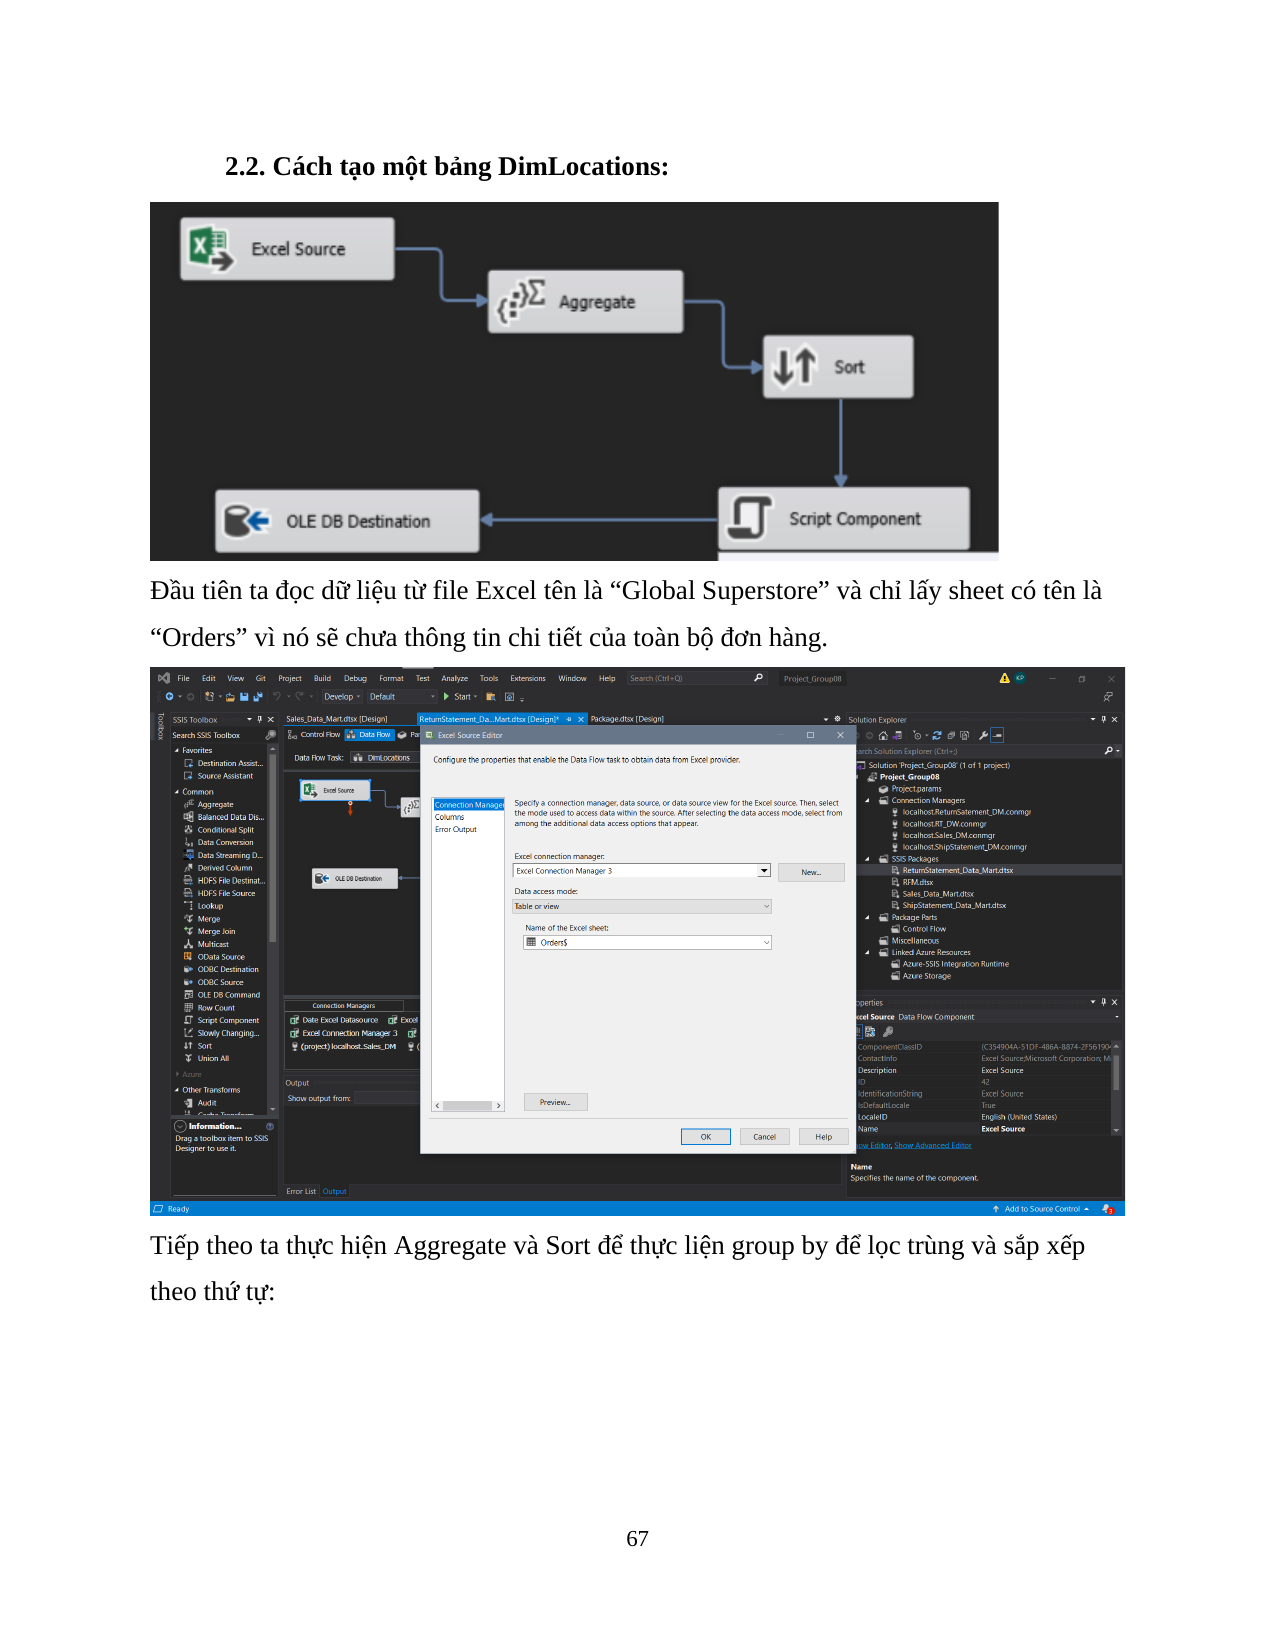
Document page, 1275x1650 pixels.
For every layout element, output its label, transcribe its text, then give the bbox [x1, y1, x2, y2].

text Cách tạo một bảng DimLocations: [225, 150, 1125, 181]
picture [150, 667, 1125, 1216]
text Tiếp theo ta thực hiện Aggregate và Sort để thực liện group by để lọc trùng và sắp xếp theo thứ tự: [150, 1229, 1125, 1307]
picture [150, 202, 999, 561]
text Đầu tiên ta đọc dữ liệu từ file Excel tên là “Global Superstore” và chỉ lấy sheet có tên là “Orders” vì nó sẽ chưa thông tin chi tiết của toàn bộ đơn hàng. [150, 574, 1125, 652]
